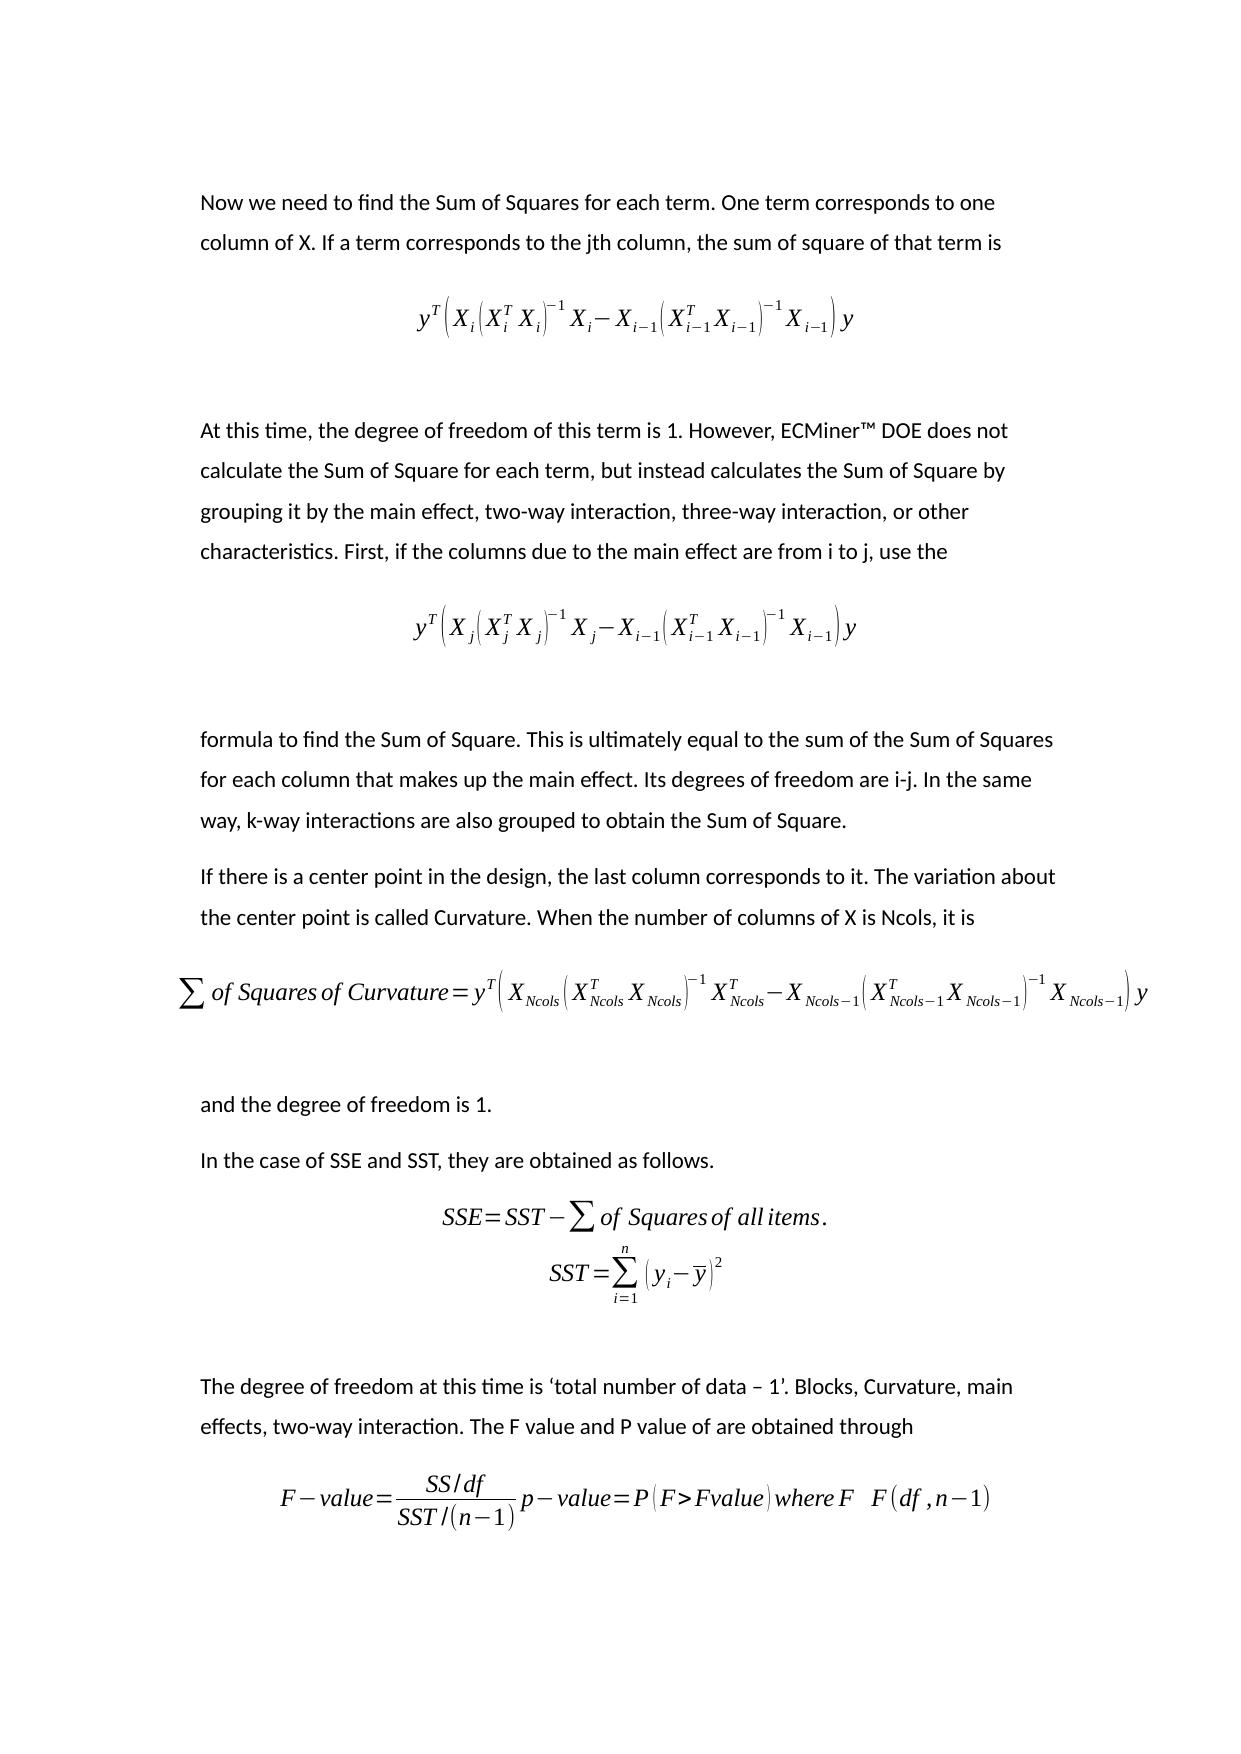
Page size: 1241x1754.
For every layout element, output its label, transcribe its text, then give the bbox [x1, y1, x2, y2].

text The degree of freedom at this time is ‘total number of data – 1’. Blocks, Curvature, main effects, two-way interaction. The F value and P value of are obtained through [200, 1367, 1069, 1445]
text formula to find the Sum of Square. This is ultimately equal to the sum of the Sum of Squares for each column that makes up the main effect. Its degrees of freedom are i-j. In the same way, k-way interactions are also grouped to obtain the Sum of Square. [200, 720, 1069, 839]
text and the degree of freedom is 1. [200, 1086, 1069, 1123]
text Now we need to find the Sum of Squares for each term. One term corresponds to one column of X. If a term corresponds to the jth column, the sum of square of that term is [200, 183, 1069, 261]
text At this time, the degree of freedom of this term is 1. However, ECMiner™ DOE does not calculate the Sum of Square for each term, but instead calculates the Sum of Square by grouping it by the main effect, two-way interaction, three-way interaction, or other characteristics. First, if the columns due to the main effect are from i to j, use the [200, 411, 1069, 570]
text If there is a center point in the design, the last column corresponds to it. The variation about the center point is called Curvature. When the number of columns of X is Ncols, it is [200, 857, 1069, 935]
text In the case of SSE and SST, they are obtained as follows. [200, 1142, 1069, 1179]
